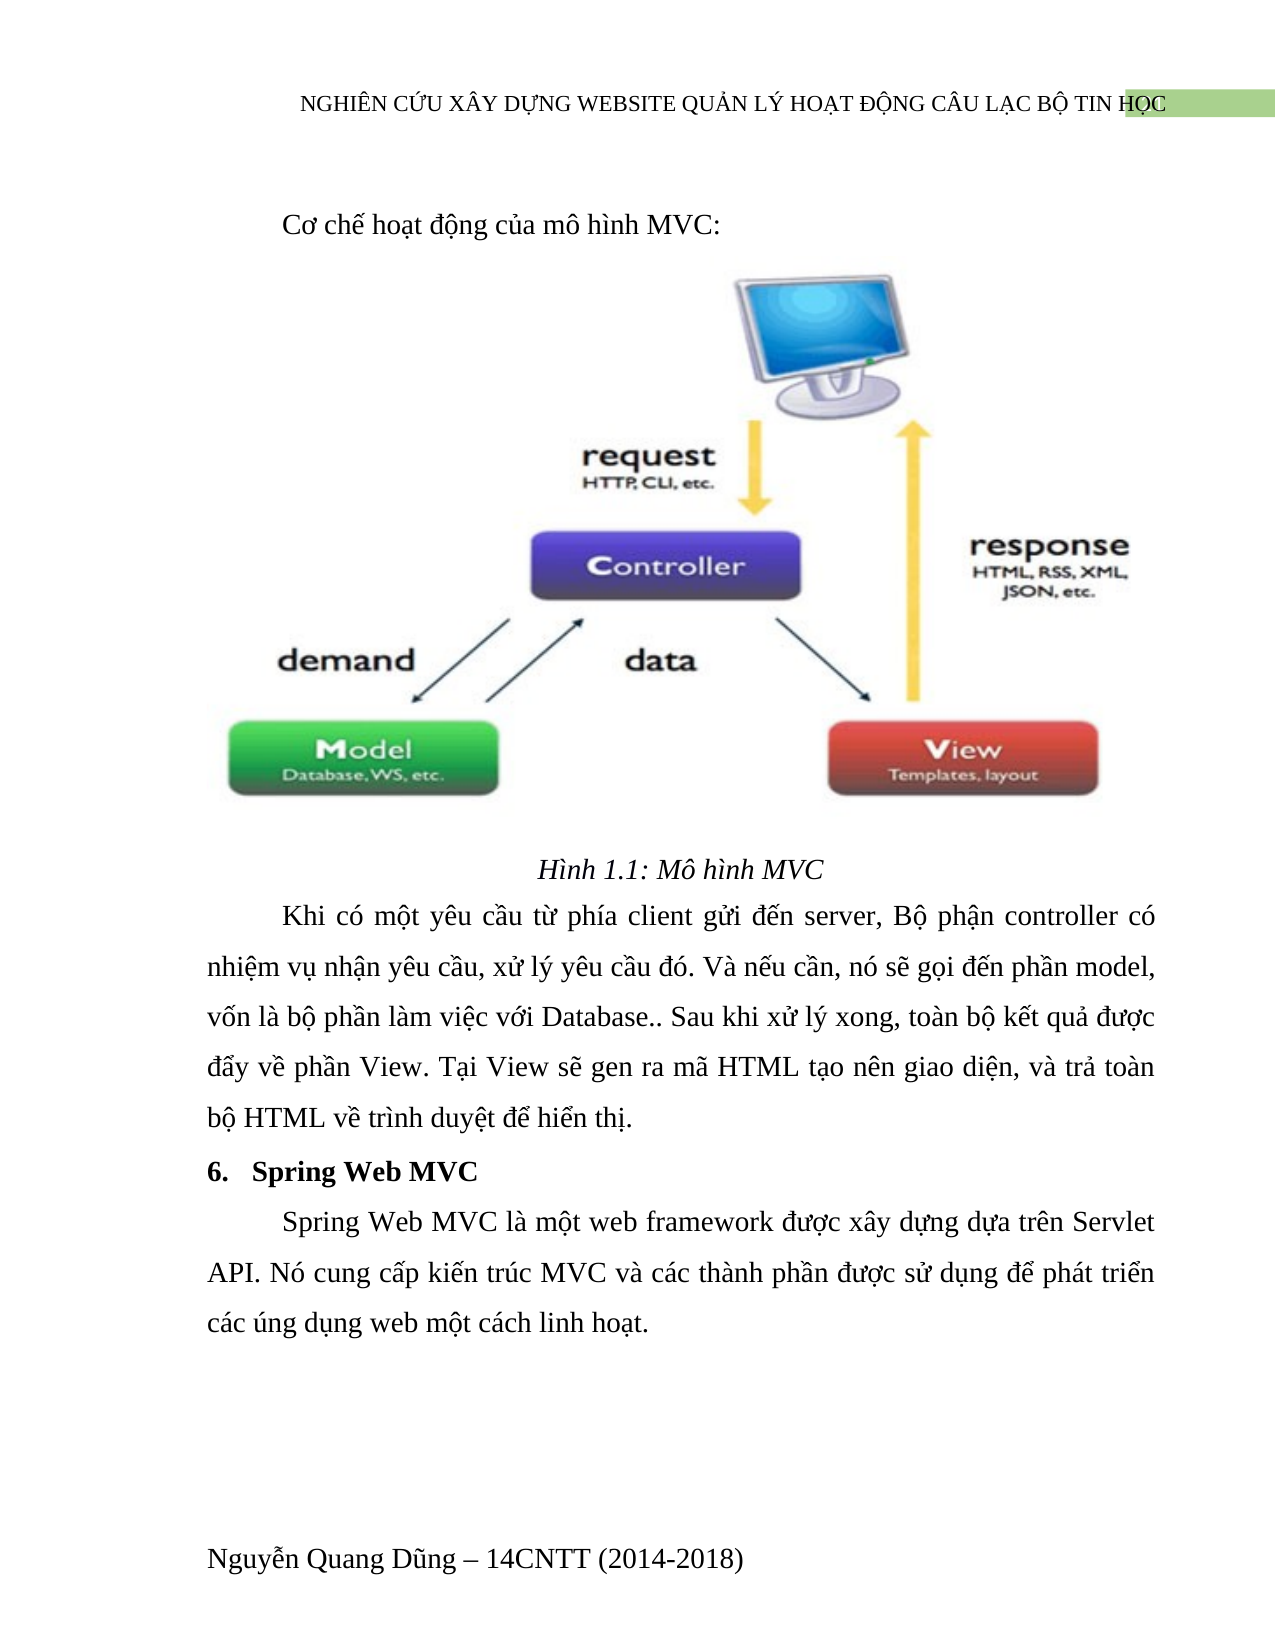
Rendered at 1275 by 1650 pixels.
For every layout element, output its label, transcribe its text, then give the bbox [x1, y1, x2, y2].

picture [206, 256, 1157, 824]
text Spring Web MVC là một web framework được xây dựng dựa trên Servlet API. Nó cung cấp kiến trúc MVC và các thành phần được sử dụng để phát triển các úng dụng web một cách linh hoạt. [207, 1204, 1157, 1339]
text Hình 1.1: Mô hình MVC [207, 824, 1157, 886]
text Khi có một yêu cầu từ phía client gửi đến server, Bộ phận controller có nhiệm vụ nhận yêu cầu, xử lý yêu cầu đó. Và nếu cần, nó sẽ gọi đến phần model, vốn là bộ phần làm việc với Database.. Sau khi xử lý xong, toàn bộ kết quả được đẩy về phần View. Tại View sẽ gen ra mã HTML tạo nên giao diện, và trả toàn bộ HTML về trình duyệt để hiển thị. [207, 898, 1157, 1133]
text Cơ chế hoạt động của mô hình MVC: [207, 207, 1157, 240]
subtitle Spring Web MVC [207, 1154, 1157, 1188]
